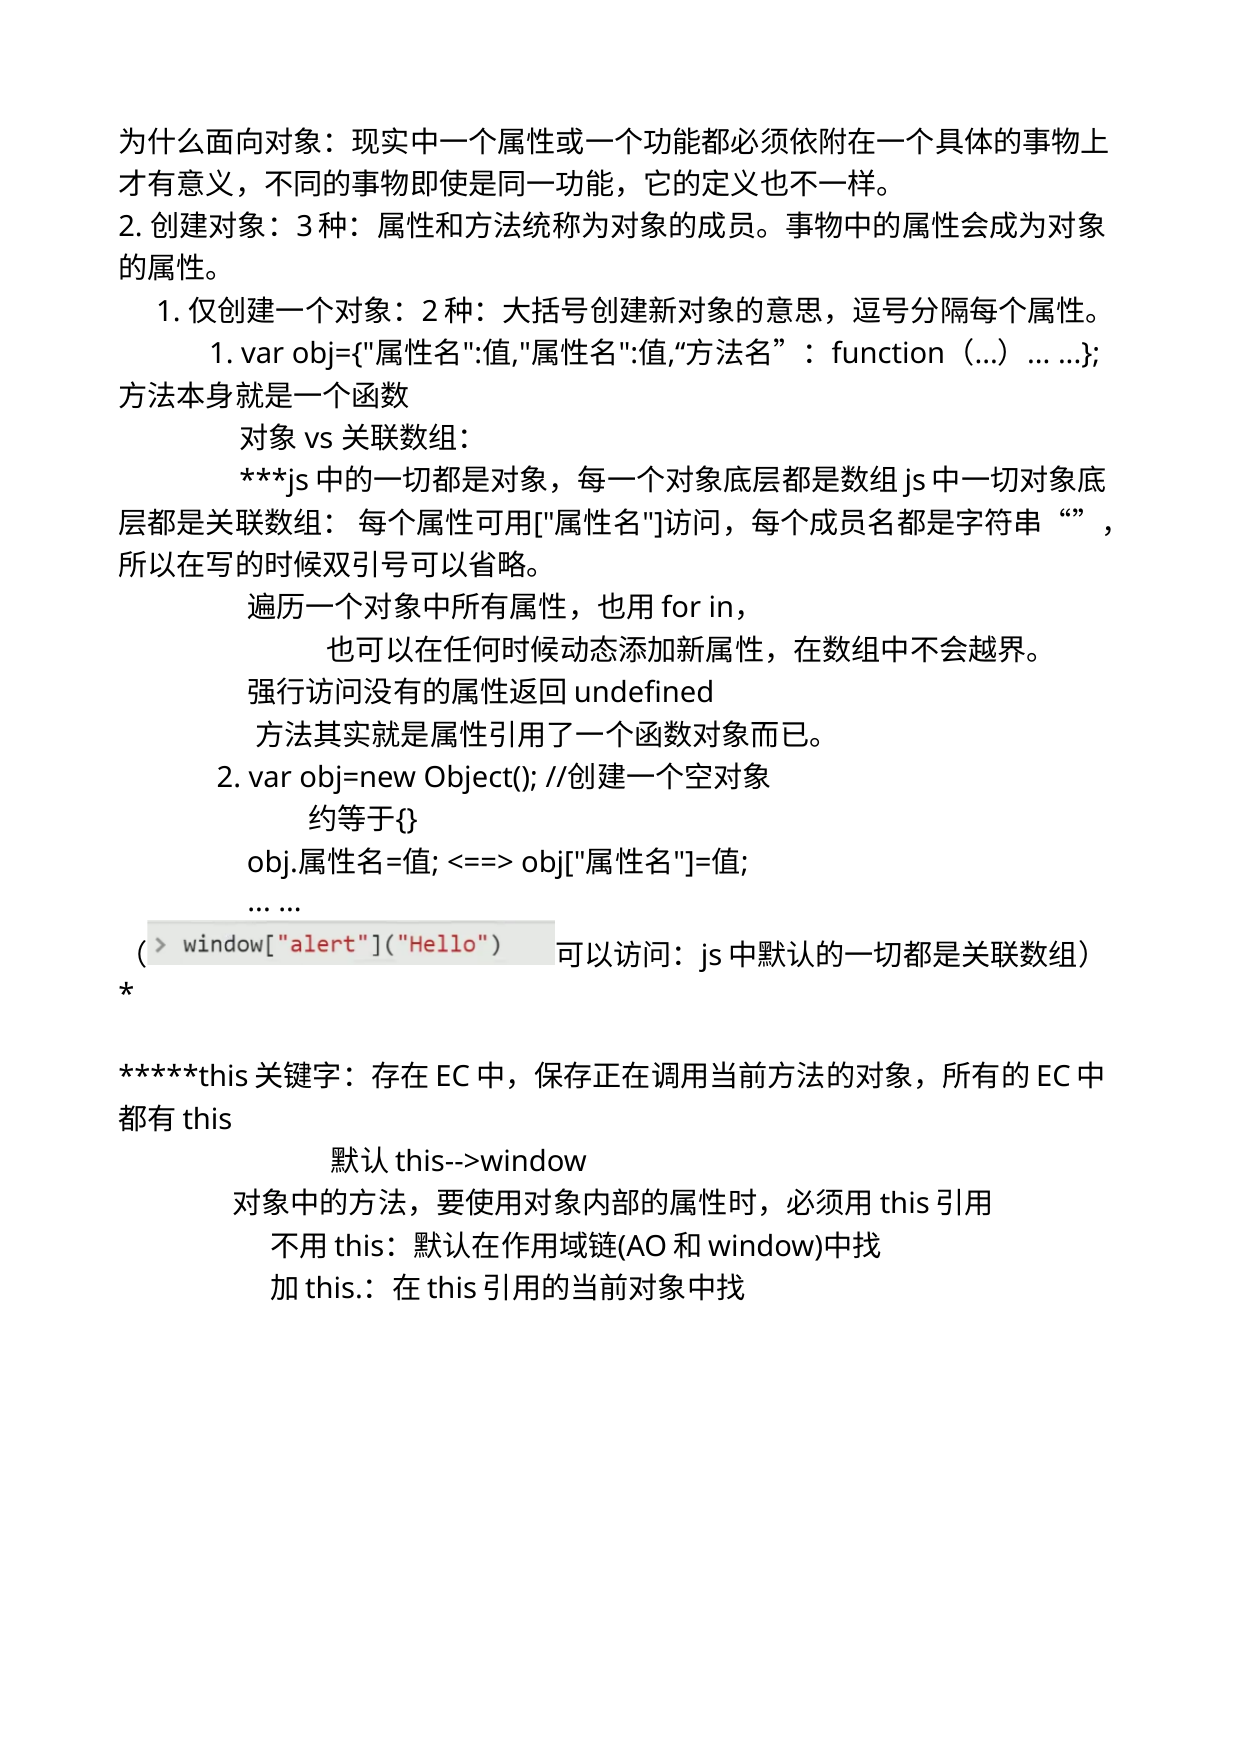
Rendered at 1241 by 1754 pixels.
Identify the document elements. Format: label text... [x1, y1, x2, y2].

text ... ... [118, 881, 1122, 920]
text 为什么面向对象：现实中一个属性或一个功能都必须依附在一个具体的事物上才有意义，不同的事物即使是同一功能，它的定义也不一样。 [118, 118, 1122, 203]
text 不用this：默认在作用域链(AO和window)中找 [118, 1222, 1122, 1265]
text 对象中的方法，要使用对象内部的属性时，必须用this引用 [118, 1180, 1122, 1222]
text 默认this-->window [118, 1138, 1122, 1180]
text 强行访问没有的属性返回undefined [118, 669, 1122, 711]
text 1. var obj={"属性名":值,"属性名":值,“方法名”：function（...）... ...};方法本身就是一个函数 [118, 330, 1122, 414]
text 约等于{} [118, 796, 1122, 838]
text （可以访问：js中默认的一切都是关联数组）* [118, 920, 1122, 1013]
text 也可以在任何时候动态添加新属性，在数组中不会越界。 [274, 626, 1122, 669]
text 对象 vs 关联数组： [118, 414, 1122, 457]
text 加this.：在this引用的当前对象中找 [118, 1265, 1122, 1307]
text ***js中的一切都是对象，每一个对象底层都是数组js中一切对象底层都是关联数组： 每个属性可用["属性名"]访问，每个成员名都是字符串“”，所以在写的时候双引号可以省略。 [118, 457, 1122, 584]
picture [147, 920, 555, 965]
text 遍历一个对象中所有属性，也用for in， [118, 584, 1122, 626]
text 2. var obj=new Object(); //创建一个空对象 [118, 753, 1122, 796]
text obj.属性名=值; <==> obj["属性名"]=值; [118, 838, 1122, 881]
list 创建对象：3种：属性和方法统称为对象的成员。事物中的属性会成为对象的属性。 [118, 203, 1122, 287]
text *****this关键字：存在EC中，保存正在调用当前方法的对象，所有的EC中都有this [118, 1053, 1122, 1138]
text 方法其实就是属性引用了一个函数对象而已。 [118, 711, 1122, 753]
text 1. 仅创建一个对象：2种：大括号创建新对象的意思，逗号分隔每个属性。 [118, 287, 1122, 330]
